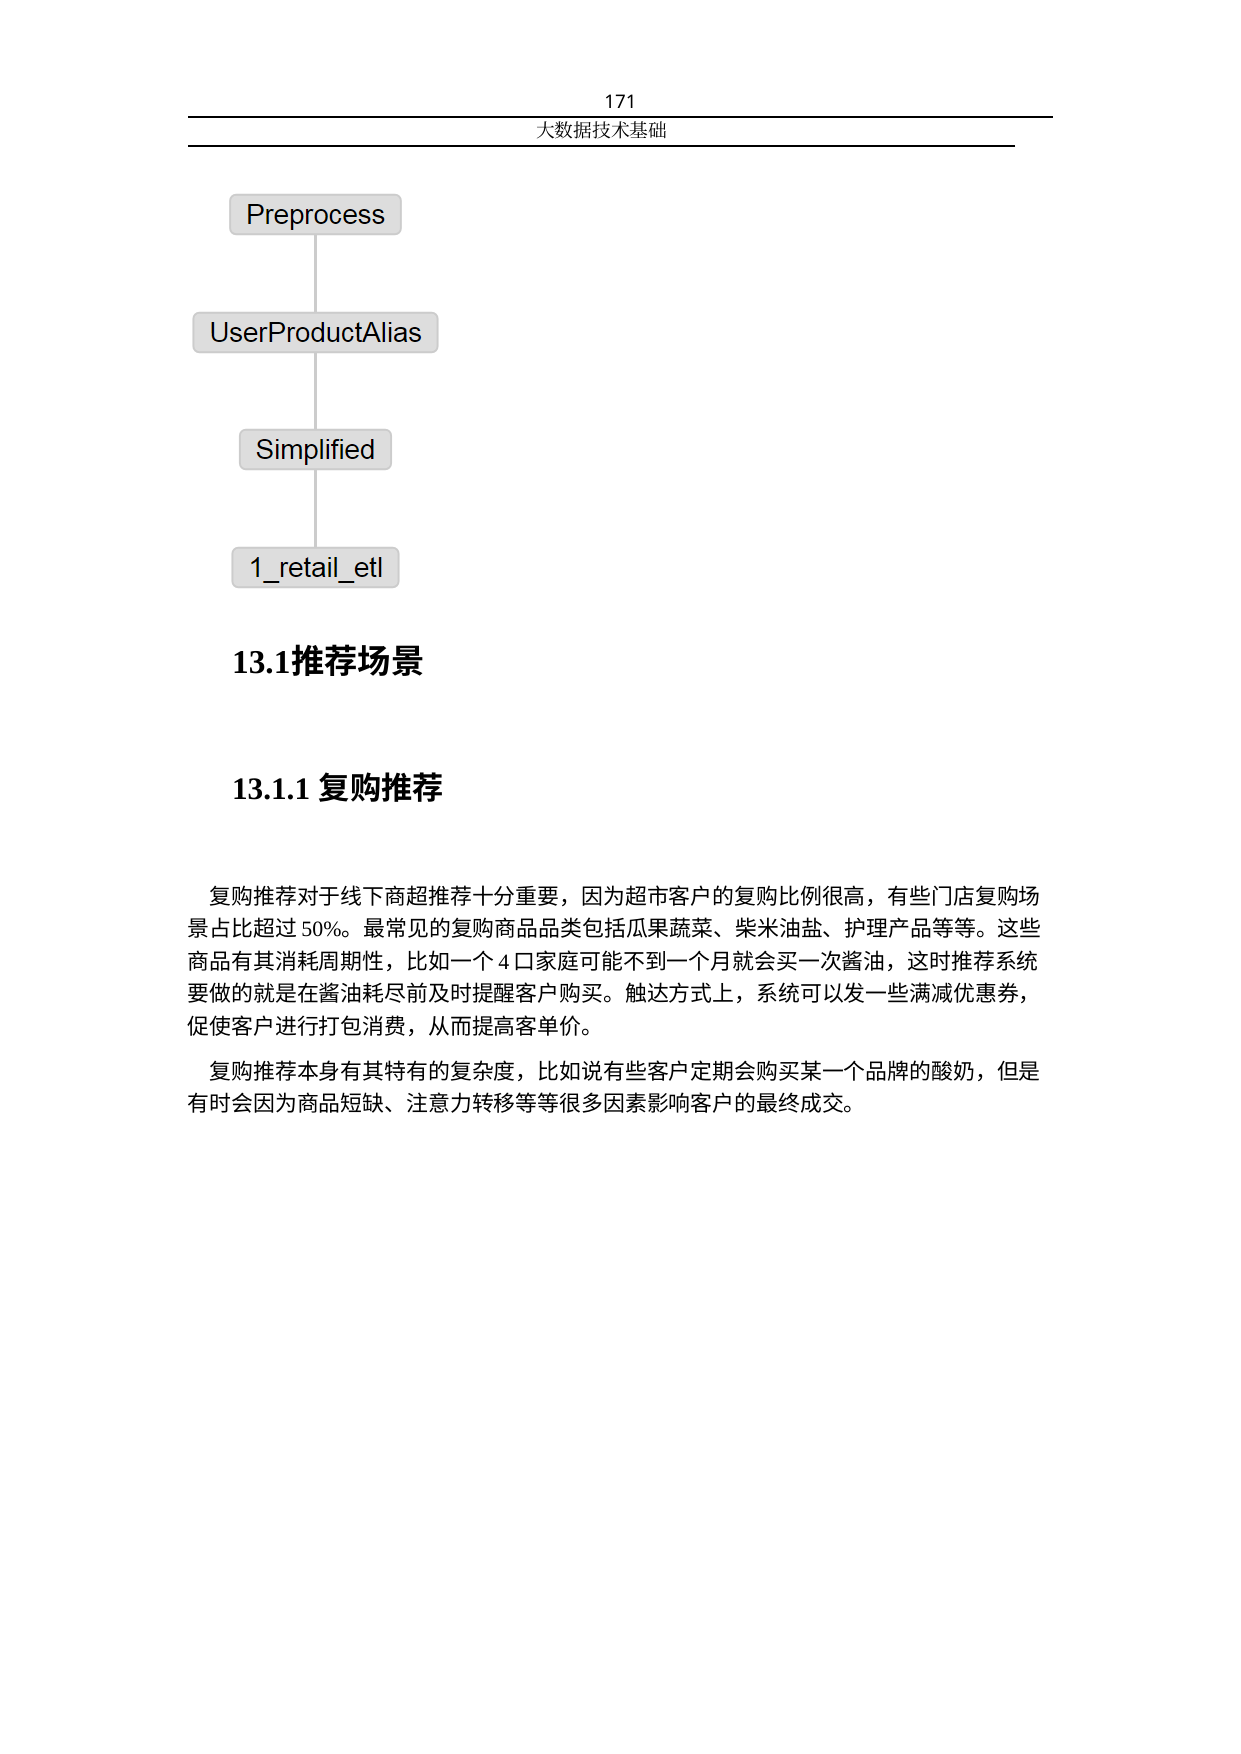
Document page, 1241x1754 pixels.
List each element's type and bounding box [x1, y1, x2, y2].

picture [187, 184, 467, 592]
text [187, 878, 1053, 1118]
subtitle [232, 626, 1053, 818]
